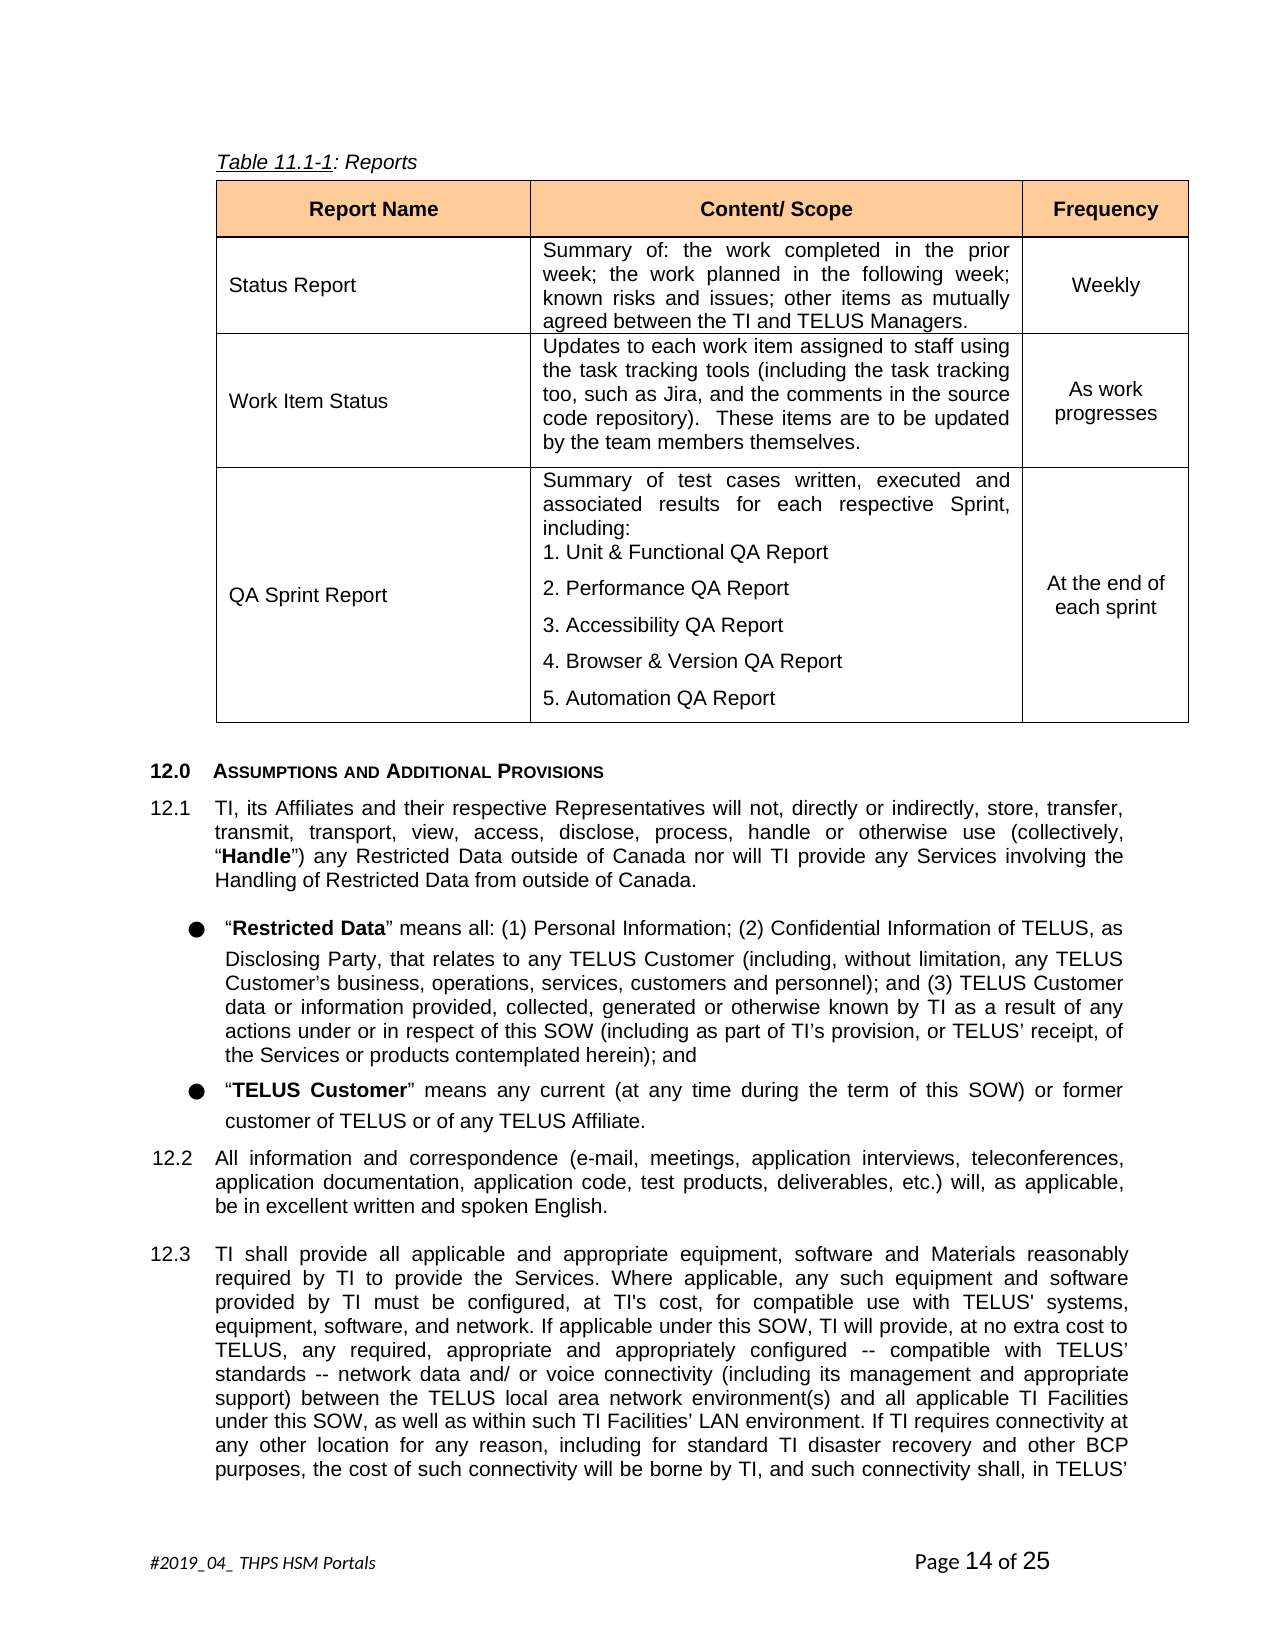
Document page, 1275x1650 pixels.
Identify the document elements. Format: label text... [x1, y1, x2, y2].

table_cell At the end of each sprint [1023, 468, 1188, 722]
text 12.1 TI, its Affiliates and their respective Representatives will not, directly or indirectly, store, transfer, transmit, transport, view, access, disclose, process, handle or otherwise use (collectively, “Handle”) any Restricted Data outside of Canada nor will TI provide any Services involving the Handling of Restricted Data from outside of Canada. [150, 796, 1125, 892]
table_cell Status Report [217, 238, 530, 333]
table_cell Work Item Status [217, 334, 530, 467]
table_header Report Name [217, 181, 530, 236]
table_cell QA Sprint Report [217, 468, 530, 722]
table_cell Summary of: the work completed in the prior week; the work planned in the following week; known risks and issues; other items as mutually agreed between the TI and TELUS Managers. [531, 238, 1022, 333]
text 12.2 All information and correspondence (e-mail, meetings, application interviews, teleconferences, application documentation, application code, test products, deliverables, etc.) will, as applicable, be in excellent written and spoken English. [152, 1146, 1125, 1218]
table_cell Weekly [1023, 238, 1188, 333]
list “Restricted Data” means all: (1) Personal Information; (2) Confidential Information of TELUS, as Disclosing Party, that relates to any TELUS Customer (including, without limitation, any TELUS Customer’s business, operations, services, customers and personnel); and (3) TELUS Customer data or information provided, collected, generated or otherwise known by TI as a result of any actions under or in respect of this SOW (including as part of TI’s provision, or TELUS’ receipt, of the Services or products contemplated herein); and [187, 904, 1125, 1067]
table_cell Updates to each work item assigned to staff using the task tracking tools (including the task tracking too, such as Jira, and the comments in the source code repository). These items are to be updated by the team members themselves. [531, 334, 1022, 467]
table_cell Summary of test cases written, executed and associated results for each respective Sprint, including: 1. Unit & Functional QA Report 2. Performance QA Report 3. Accessibility QA Report 4. Browser & Version QA Report 5. Automation QA Report [531, 468, 1022, 722]
table_header Frequency [1023, 181, 1188, 236]
text 12.0 Assumptions and Additional Provisions [150, 759, 1125, 783]
text Table 11.1-1: Reports [216, 150, 1125, 174]
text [150, 1242, 1130, 1481]
list “TELUS Customer” means any current (at any time during the term of this SOW) or former customer of TELUS or of any TELUS Affiliate. [187, 1067, 1125, 1133]
table_header Content/ Scope [531, 181, 1022, 236]
table_cell As work progresses [1023, 334, 1188, 467]
